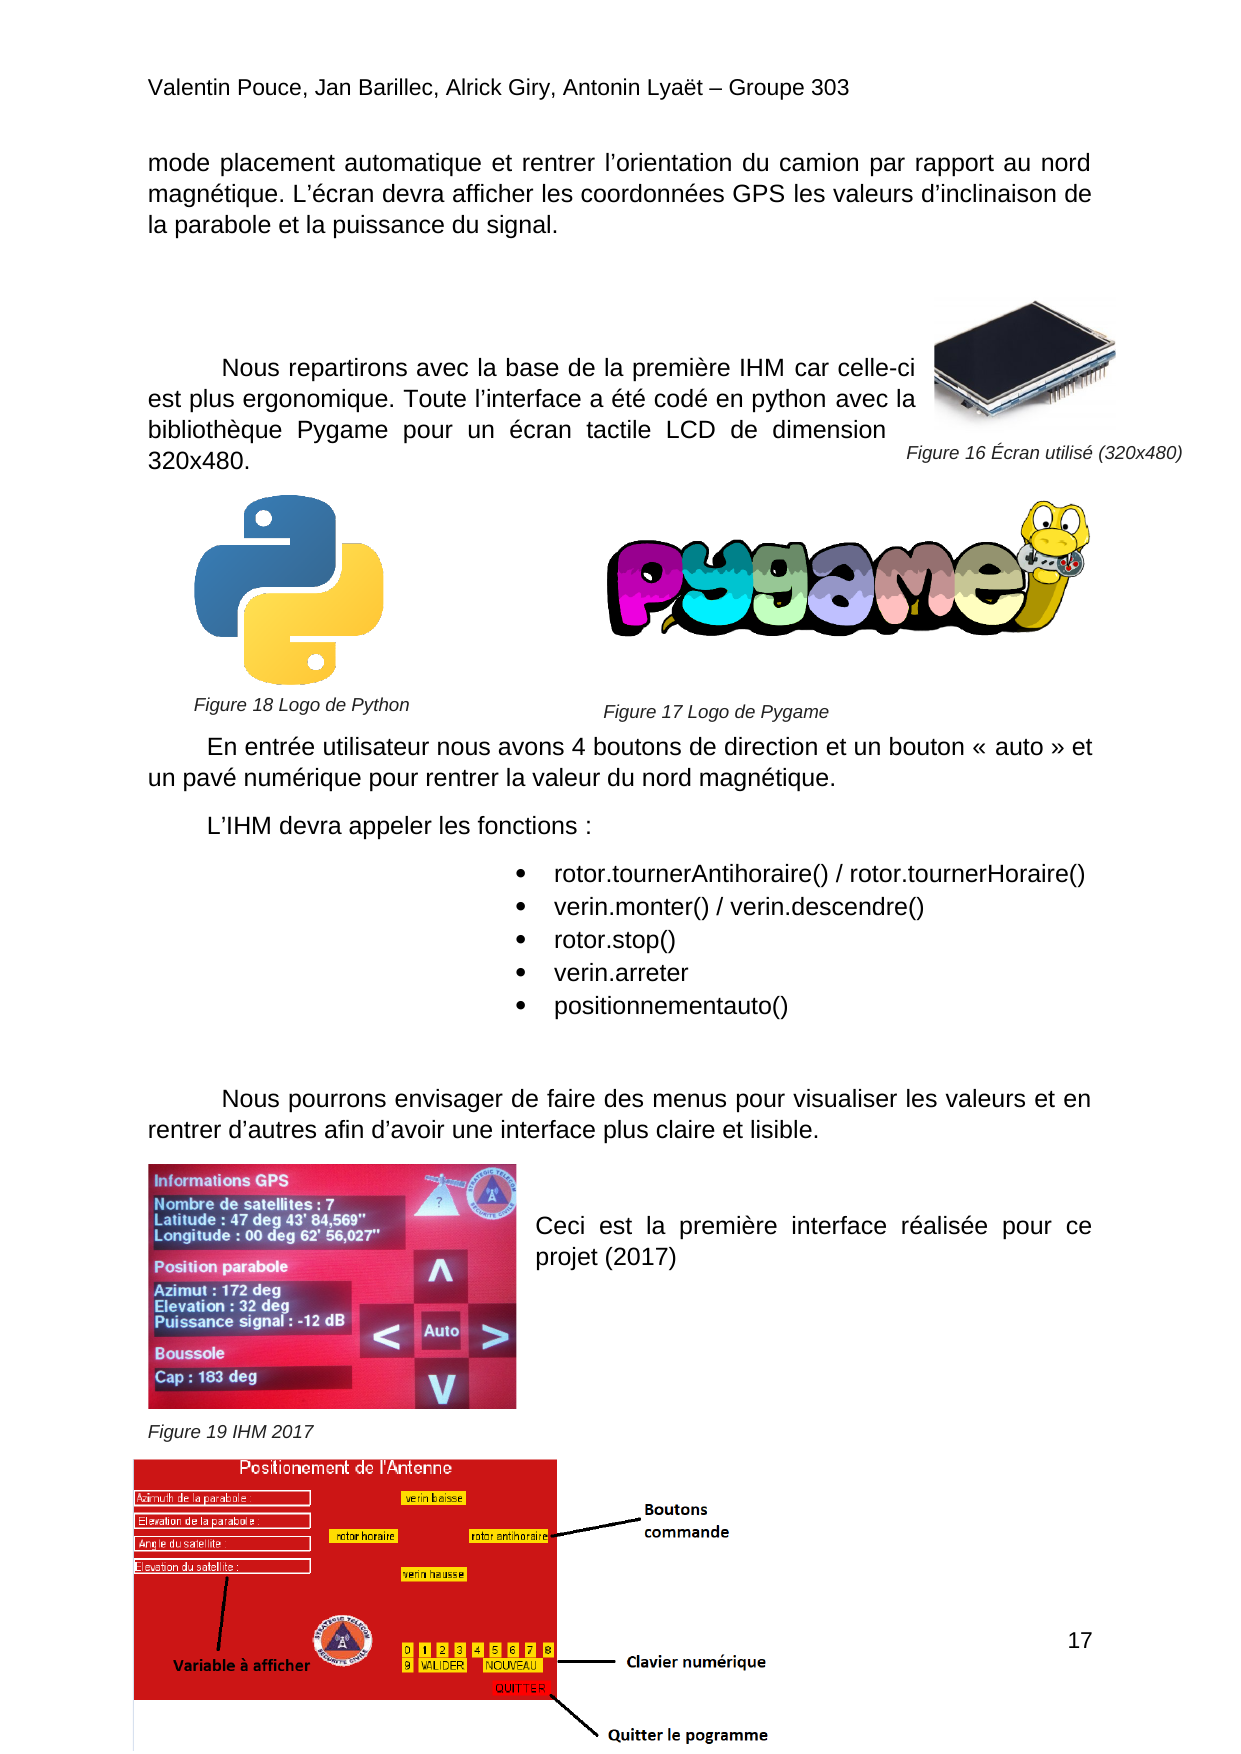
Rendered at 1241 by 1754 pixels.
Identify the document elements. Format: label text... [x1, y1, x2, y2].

text L’IHM devra appeler les fonctions : [207, 811, 1093, 840]
list rotor.stop() [516, 925, 1093, 954]
text Nous pourrons envisager de faire des menus pour visualiser les valeurs et en rentrer d’autres afin d’avoir une interface plus claire et lisible. [148, 1084, 1093, 1144]
list rotor.tournerAntihoraire() / rotor.tournerHoraire() [516, 859, 1093, 887]
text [148, 148, 1093, 238]
list verin.arreter [516, 958, 1093, 987]
picture [934, 296, 1116, 433]
text En entrée utilisateur nous avons 4 boutons de direction et un bouton « auto » et un pavé numérique pour rentrer la valeur du nord magnétique. [148, 732, 1093, 792]
picture [603, 495, 1101, 692]
list positionnementauto() [516, 991, 1093, 1020]
picture [194, 495, 384, 685]
text Ceci est la première interface réalisée pour ce projet (2017) [517, 1211, 1093, 1271]
list verin.monter() / verin.descendre() [516, 892, 1093, 921]
text Nous repartirons avec la base de la première IHM car celle-ci est plus ergonomique. Toute l’interface a été codé en python avec la bibliothèque Pygame pour un écran tactile LCD de dimension 320x480. [148, 353, 1093, 475]
